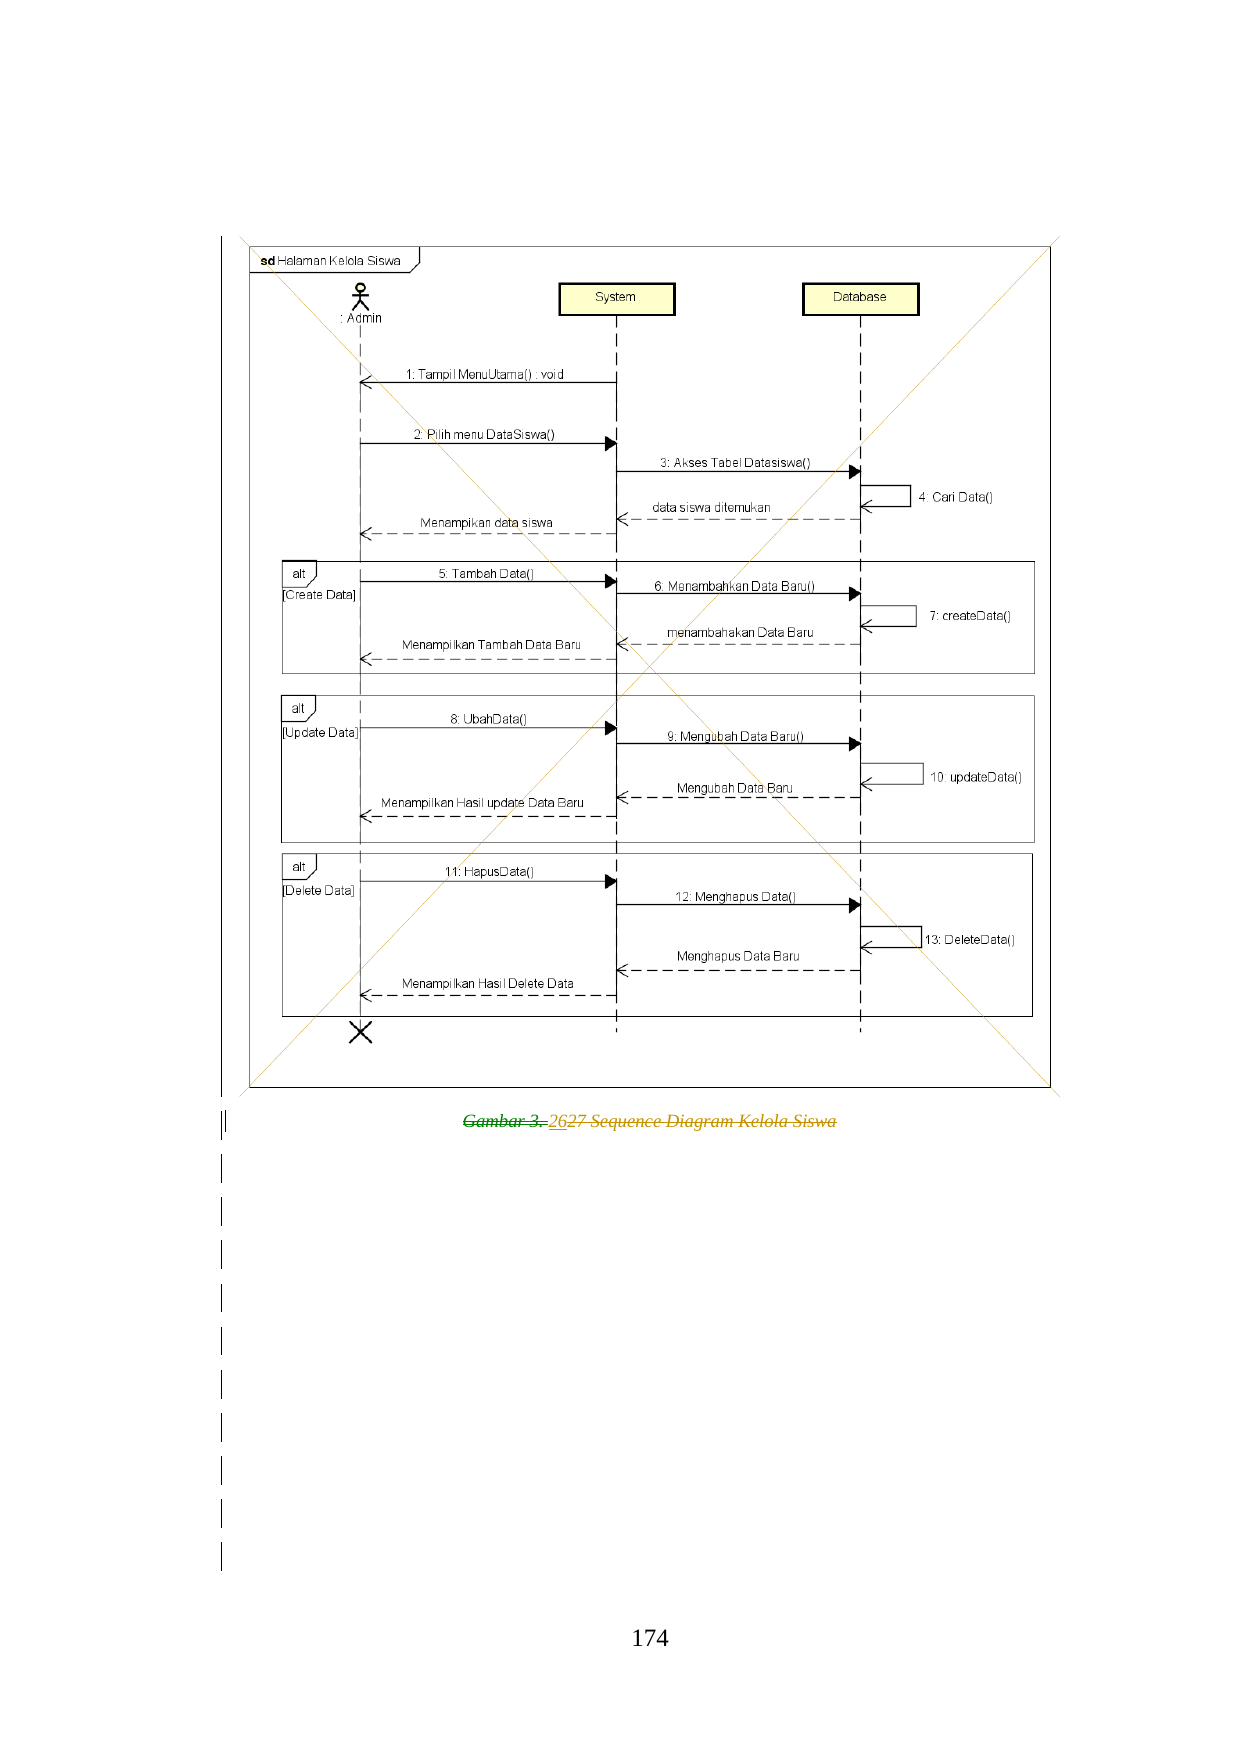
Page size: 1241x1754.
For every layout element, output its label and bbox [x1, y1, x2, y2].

picture [241, 668, 1059, 1097]
picture [239, 237, 648, 1095]
picture [651, 238, 1060, 1095]
picture [241, 236, 1058, 665]
